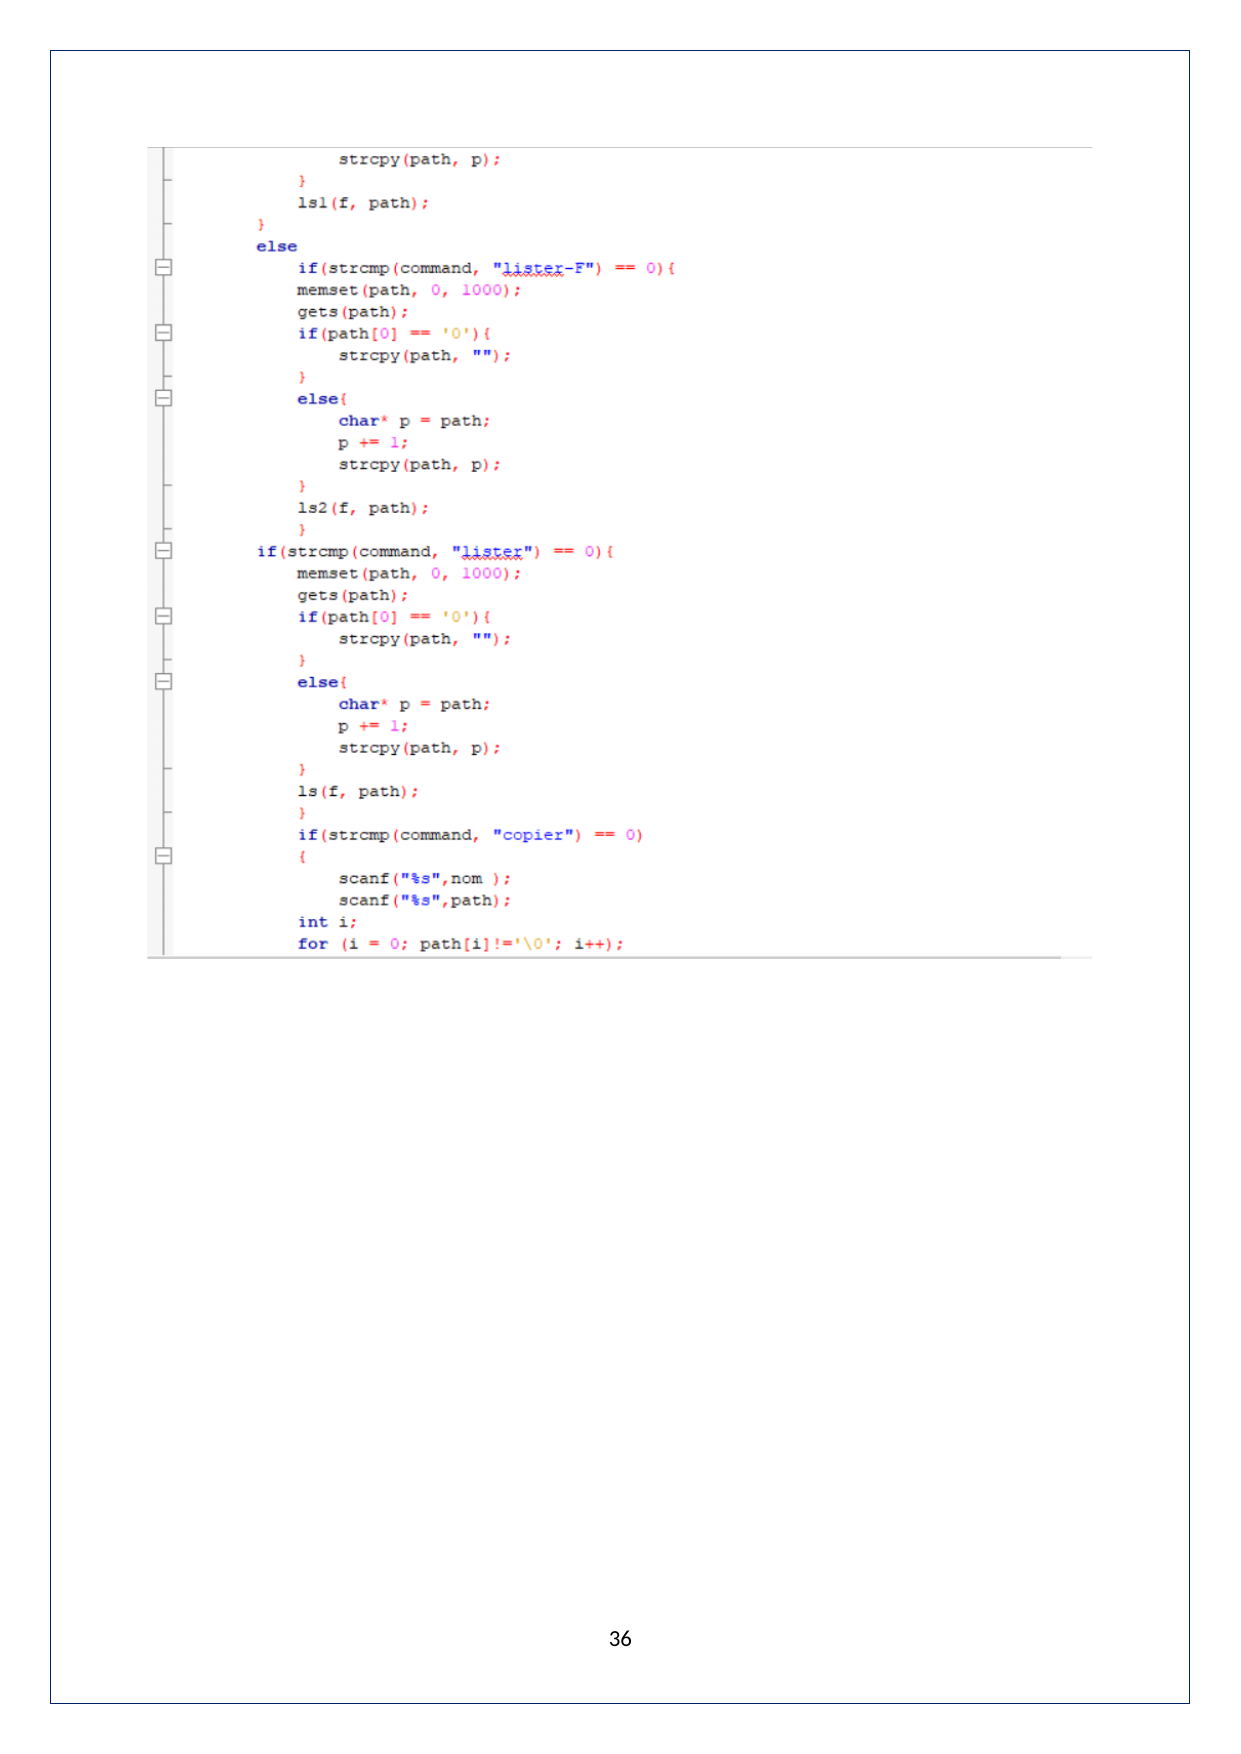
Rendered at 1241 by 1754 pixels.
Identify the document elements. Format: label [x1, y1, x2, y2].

picture [147, 147, 1093, 959]
